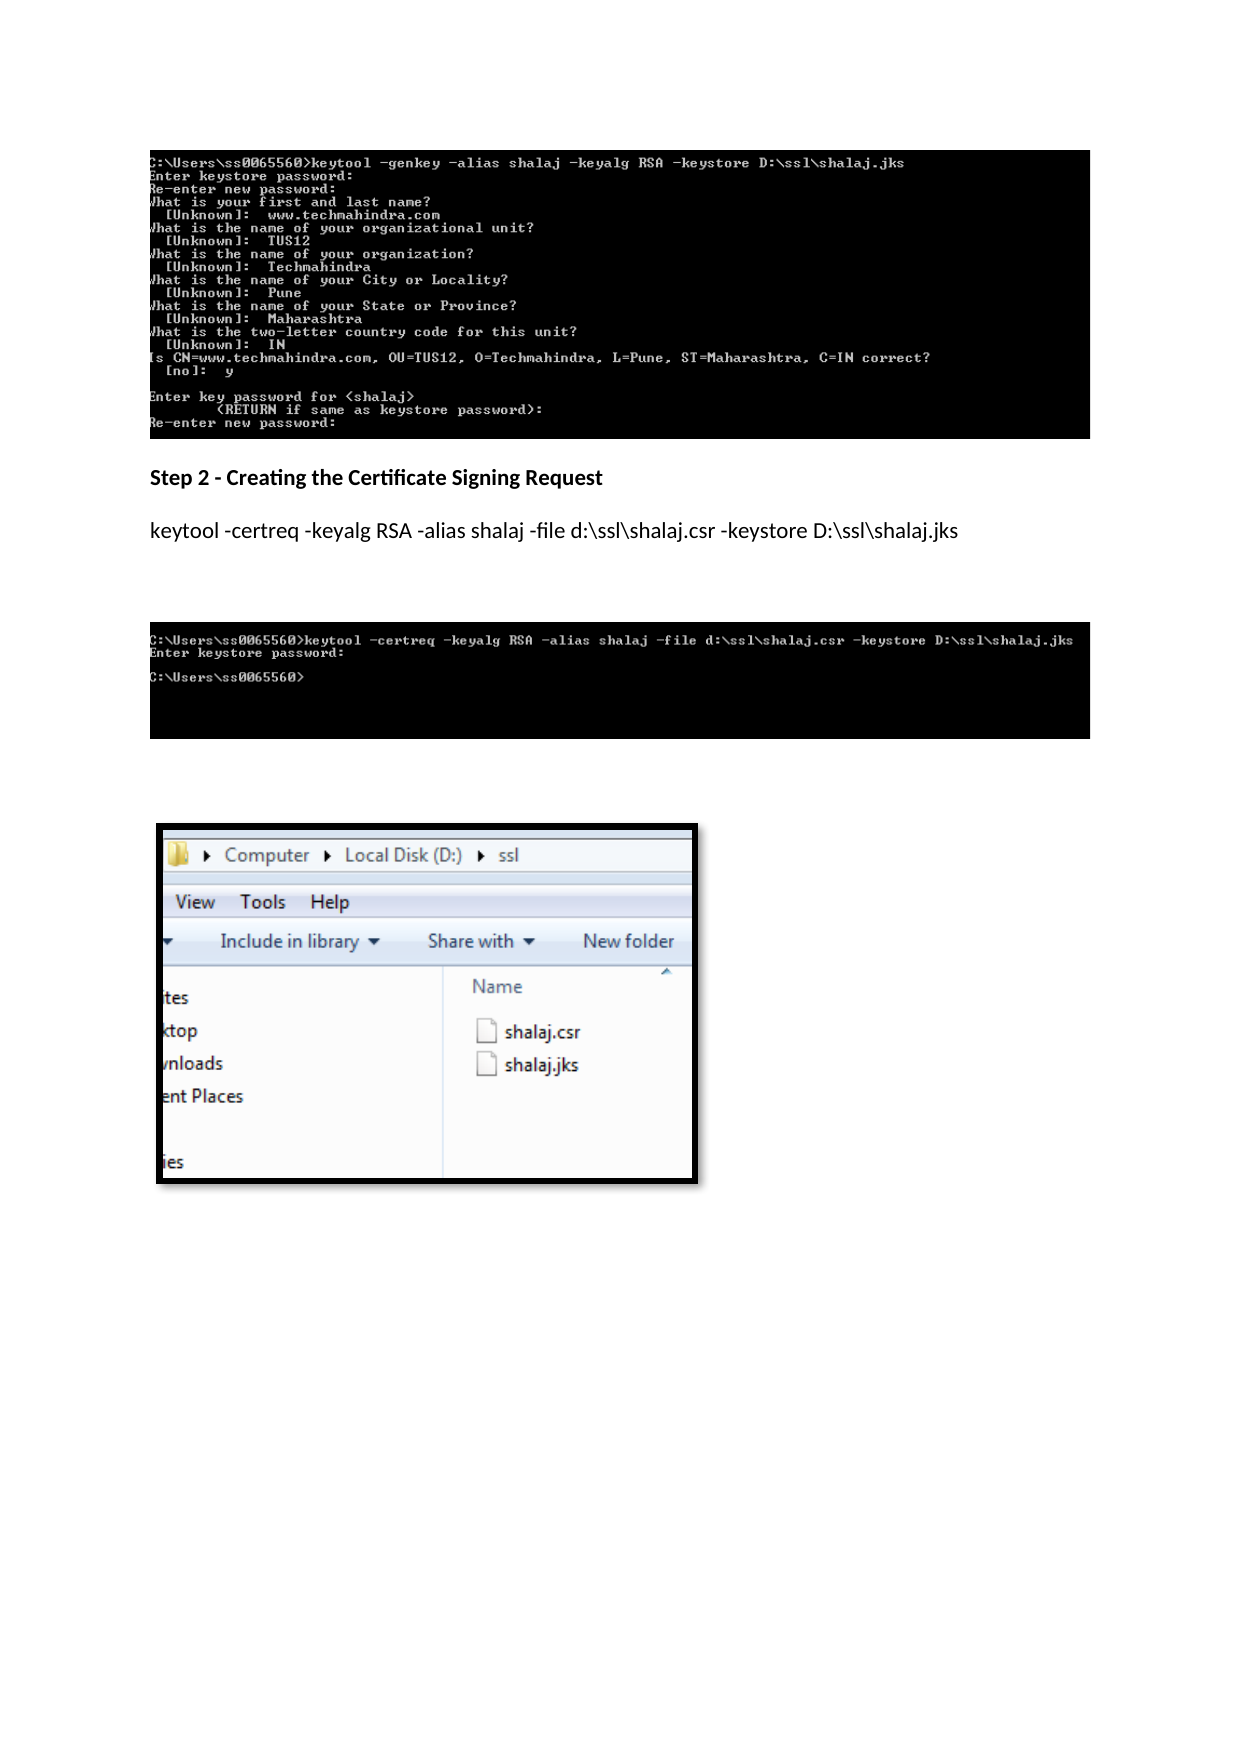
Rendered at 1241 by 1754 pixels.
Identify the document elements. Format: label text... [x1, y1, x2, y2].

picture [150, 622, 1091, 739]
picture [163, 830, 692, 1178]
text keytool -certreq -keyalg RSA -alias shalaj -file d:\ssl\shalaj.csr -keystore D:\ssl\shalaj.jks [150, 516, 1090, 544]
picture [150, 150, 1091, 439]
text Step 2 - Creating the Certificate Signing Request [150, 463, 1090, 491]
